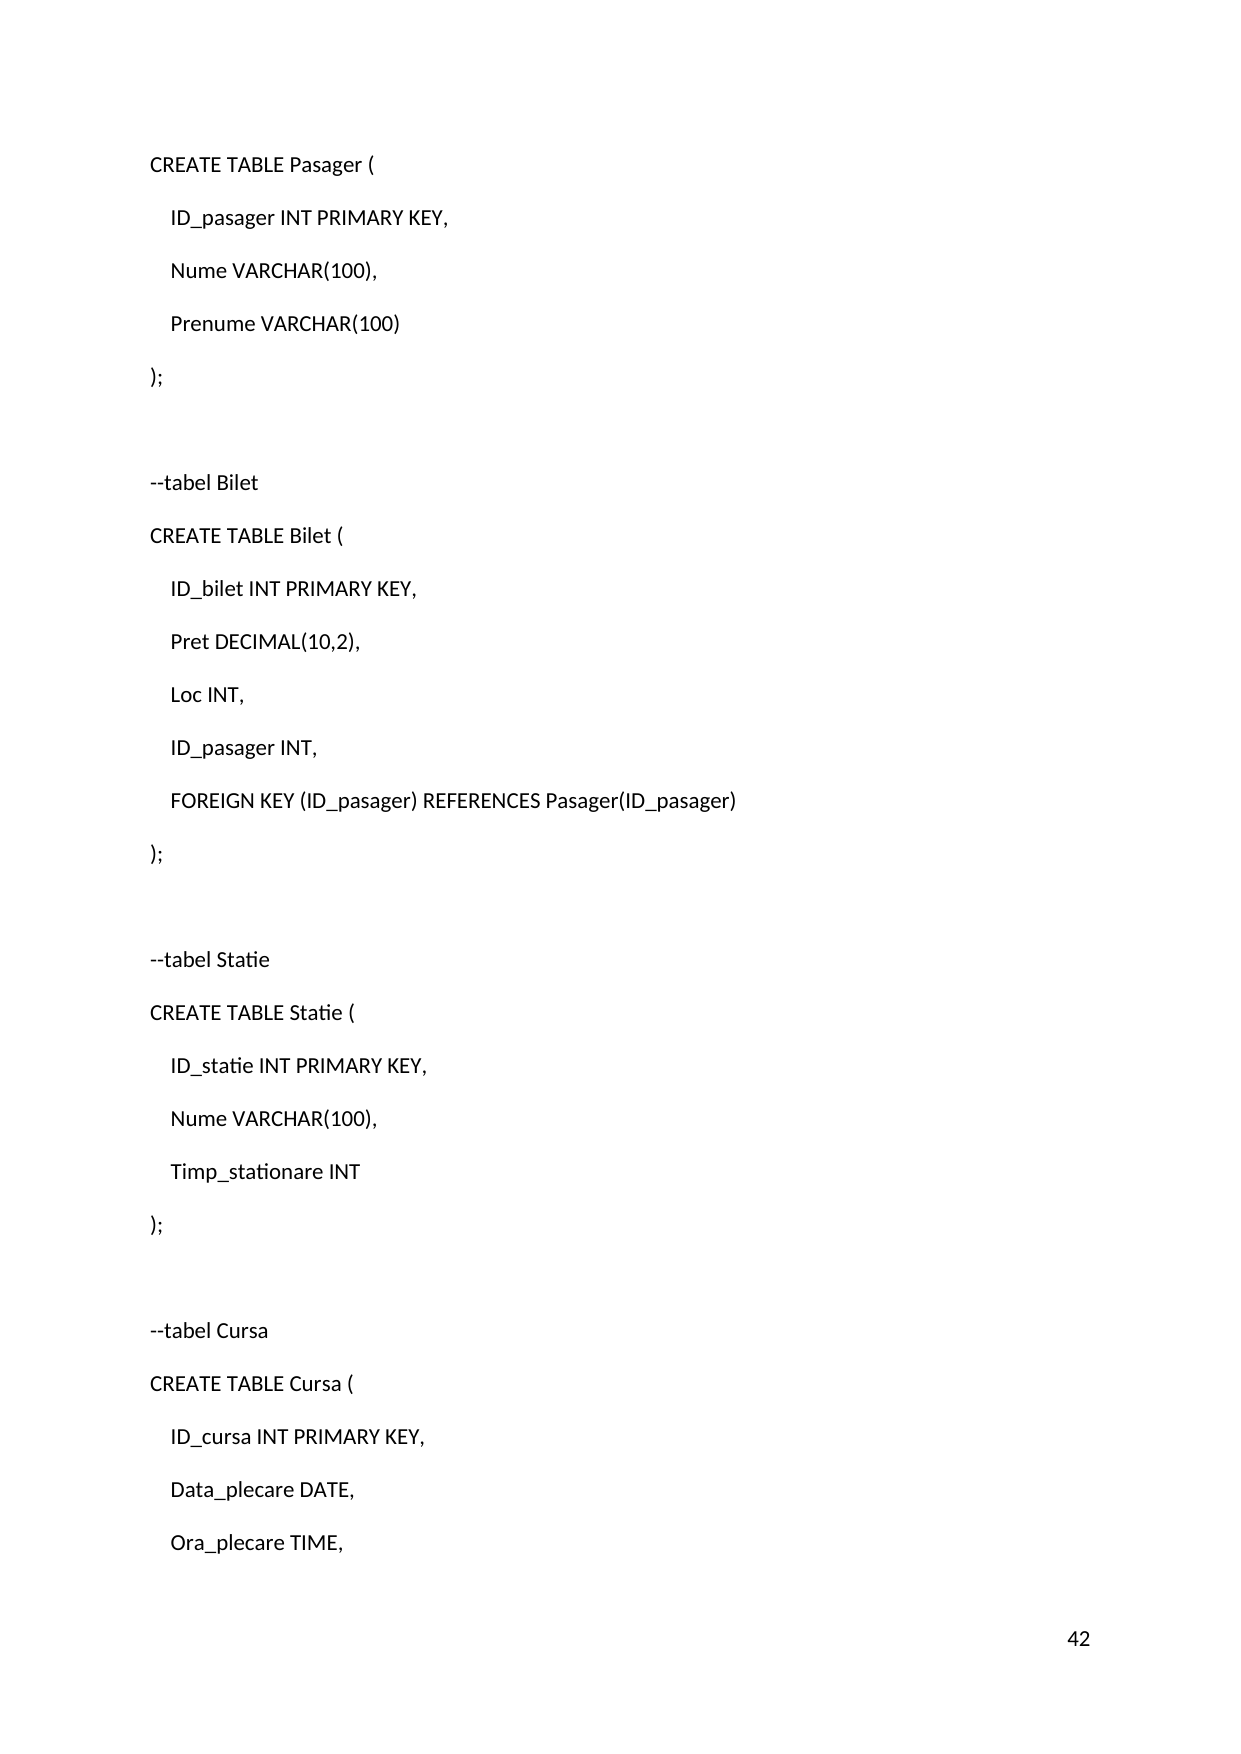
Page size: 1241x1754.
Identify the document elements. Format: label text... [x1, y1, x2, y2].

text Timp_stationare INT [150, 1157, 1090, 1185]
text ); [150, 839, 1090, 867]
text ID_statie INT PRIMARY KEY, [150, 1051, 1090, 1079]
text ID_pasager INT, [150, 733, 1090, 761]
text Nume VARCHAR(100), [150, 256, 1090, 284]
text Prenume VARCHAR(100) [150, 309, 1090, 337]
text CREATE TABLE Statie ( [150, 998, 1090, 1026]
text ID_bilet INT PRIMARY KEY, [150, 574, 1090, 602]
text FOREIGN KEY (ID_pasager) REFERENCES Pasager(ID_pasager) [150, 786, 1090, 814]
text ID_cursa INT PRIMARY KEY, [150, 1422, 1090, 1451]
text ID_pasager INT PRIMARY KEY, [150, 203, 1090, 231]
text CREATE TABLE Bilet ( [150, 521, 1090, 549]
text Pret DECIMAL(10,2), [150, 627, 1090, 655]
text Data_plecare DATE, [150, 1476, 1090, 1503]
text --tabel Statie [150, 945, 1090, 973]
text ); [150, 362, 1090, 390]
text --tabel Bilet [150, 468, 1090, 496]
text Nume VARCHAR(100), [150, 1104, 1090, 1132]
text CREATE TABLE Pasager ( [150, 150, 1090, 178]
text CREATE TABLE Cursa ( [150, 1369, 1090, 1397]
text Loc INT, [150, 680, 1090, 708]
text Ora_plecare TIME, [150, 1528, 1090, 1557]
text --tabel Cursa [150, 1316, 1090, 1344]
text ); [150, 1210, 1090, 1238]
